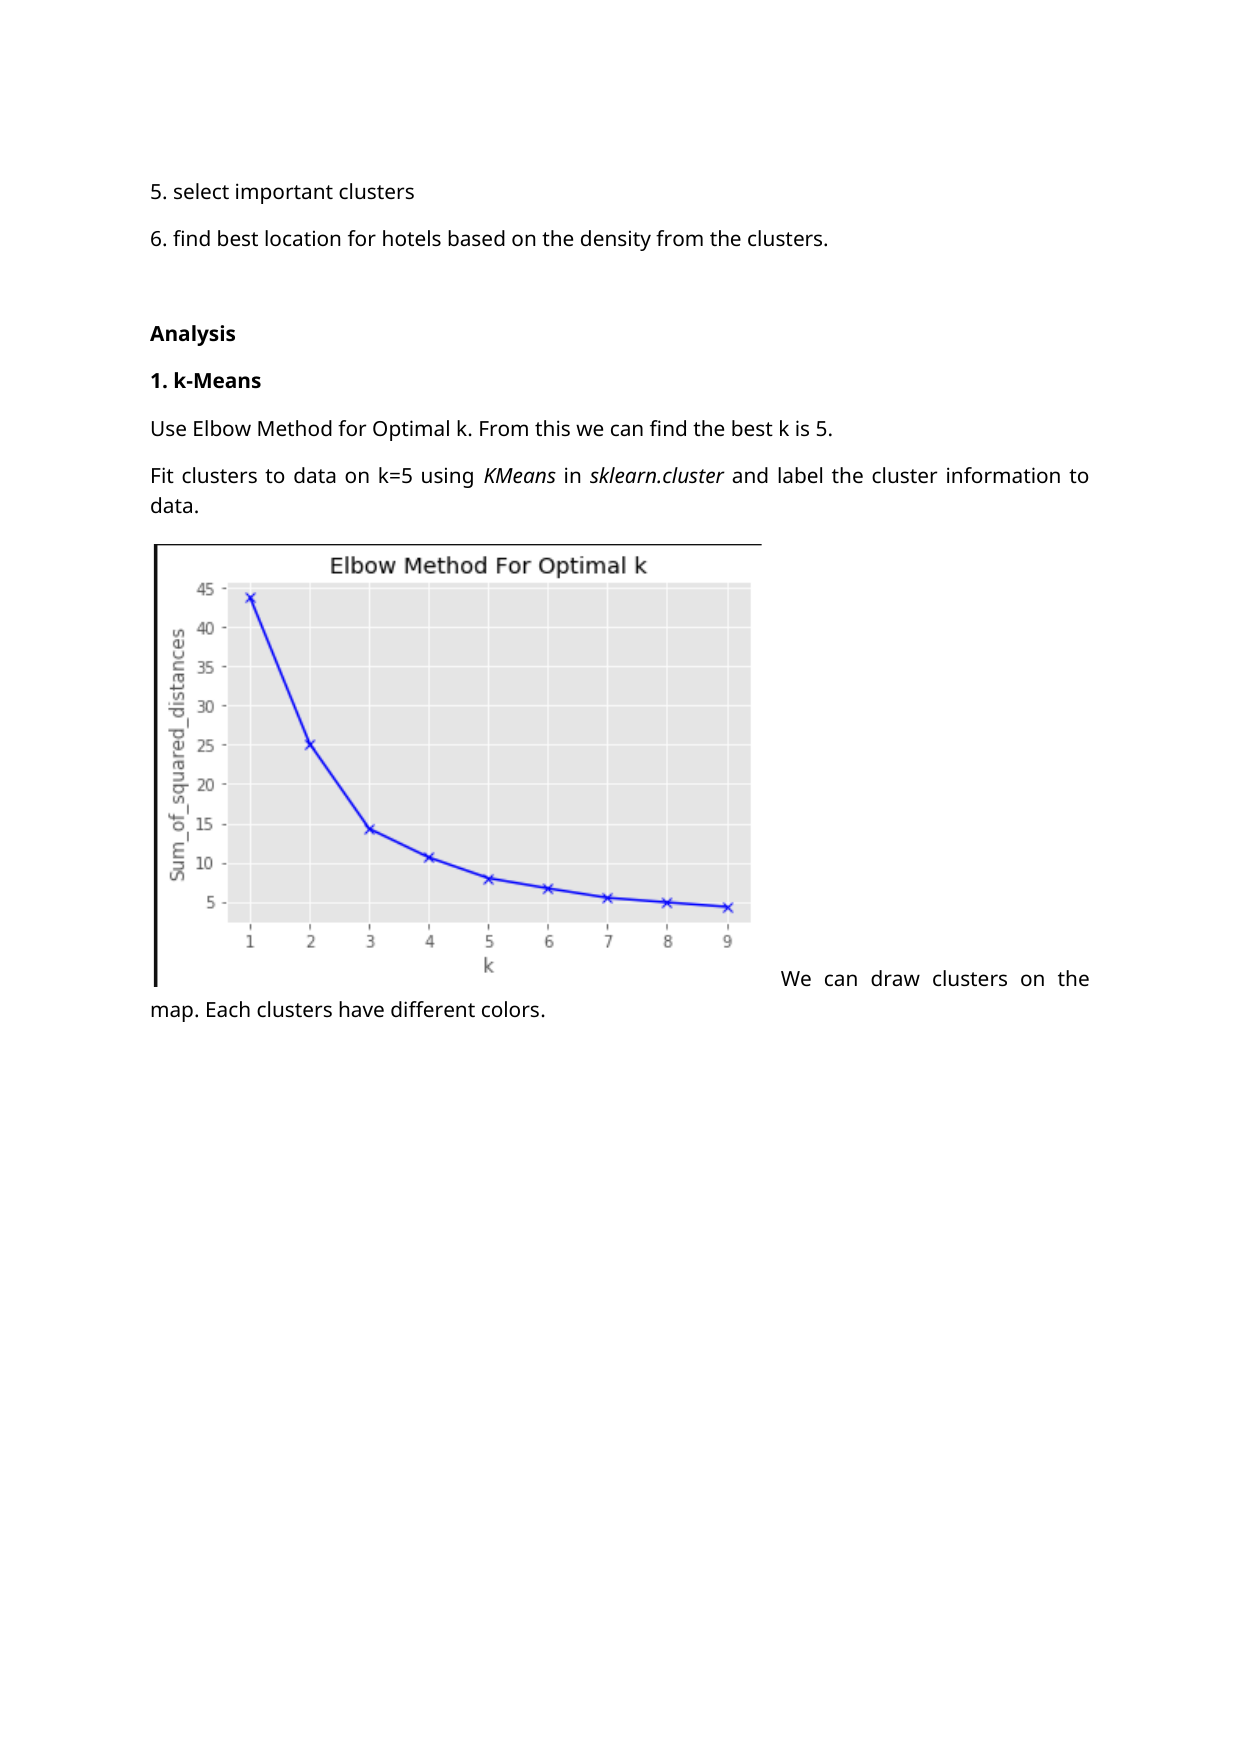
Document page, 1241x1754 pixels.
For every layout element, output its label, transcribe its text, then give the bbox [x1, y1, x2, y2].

text Use Elbow Method for Optimal k. From this we can find the best k is 5. [150, 414, 1090, 442]
picture [153, 544, 762, 987]
text 6. find best location for hotels based on the density from the clusters. [150, 224, 1090, 253]
text We can draw clusters on the map. Each clusters have different colors. [150, 964, 1090, 1023]
text Analysis [150, 319, 1090, 347]
text 5. select important clusters [150, 177, 1090, 206]
text 1. k-Means [150, 366, 1090, 395]
text Fit clusters to data on k=5 using KMeans in sklearn.cluster and label the cluster information to data. [150, 461, 1090, 520]
